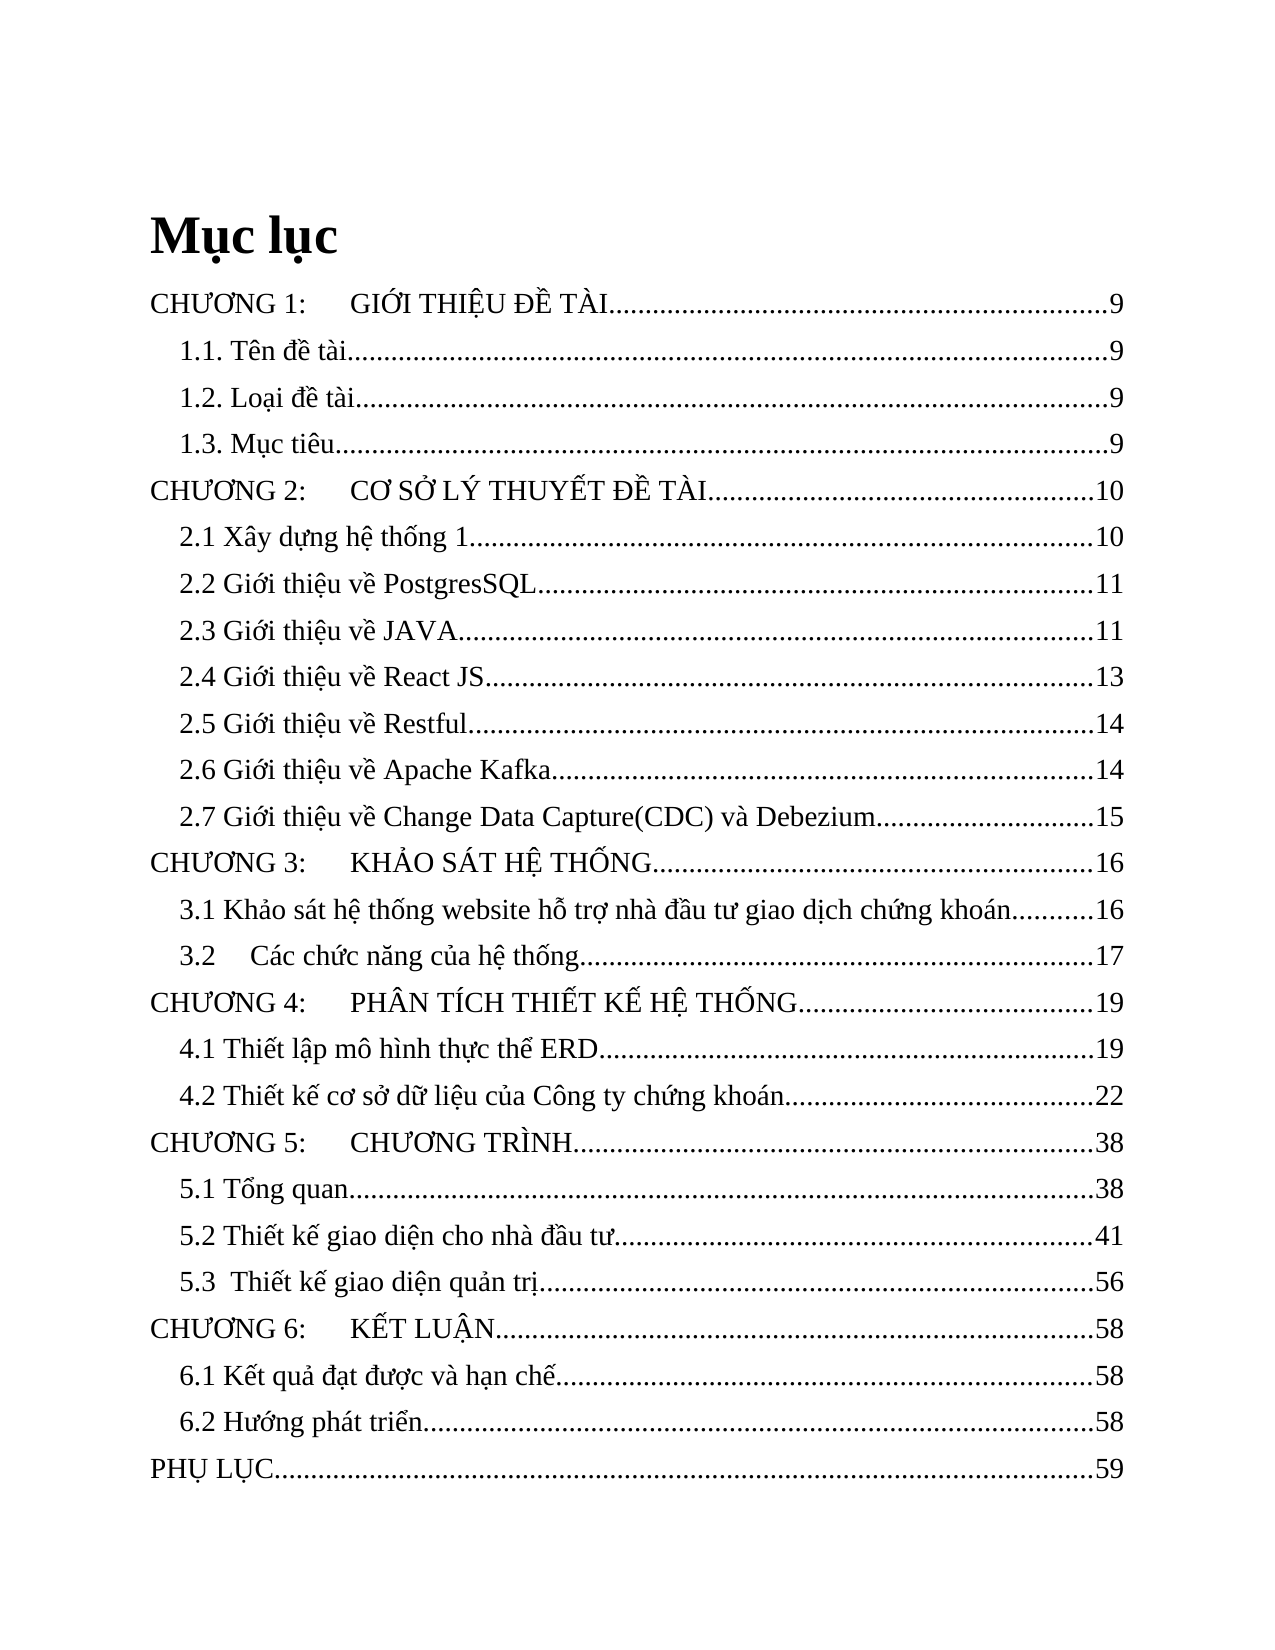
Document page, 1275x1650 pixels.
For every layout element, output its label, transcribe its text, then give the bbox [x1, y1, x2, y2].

text 1.3. Mục tiêu 9 [179, 426, 1125, 460]
text PHỤ LỤC 59 [150, 1451, 1125, 1484]
text CHƯƠNG 1: GIỚI THIỆU ĐỀ TÀI 9 [150, 287, 1125, 320]
text CHƯƠNG 6: KẾT LUẬN 58 [150, 1311, 1125, 1344]
text 2.7 Giới thiệu về Change Data Capture(CDC) và Debezium 15 [179, 799, 1125, 832]
text 1.1. Tên đề tài 9 [179, 333, 1125, 367]
text 4.1 Thiết lập mô hình thực thể ERD 19 [179, 1032, 1125, 1065]
text 3.2 Các chức năng của hệ thống. 17 [179, 938, 1125, 972]
text 2.4 Giới thiệu về React JS 13 [179, 659, 1125, 693]
text 2.5 Giới thiệu về Restful 14 [179, 706, 1125, 739]
text 5.1 Tổng quan 38 [179, 1171, 1125, 1205]
text 2.2 Giới thiệu về PostgresSQL 11 [179, 566, 1125, 599]
text 3.1 Khảo sát hệ thống website hỗ trợ nhà đầu tư giao dịch chứng khoán 16 [179, 892, 1125, 926]
text 4.2 Thiết kế cơ sở dữ liệu của Công ty chứng khoán 22 [179, 1078, 1125, 1112]
text 2.3 Giới thiệu về JAVA 11 [179, 613, 1125, 646]
text 2.6 Giới thiệu về Apache Kafka 14 [179, 752, 1125, 786]
text 1.2. Loại đề tài 9 [179, 380, 1125, 413]
text 6.1 Kết quả đạt được và hạn chế 58 [179, 1358, 1125, 1391]
text 5.2 Thiết kế giao diện cho nhà đầu tư 41 [179, 1218, 1125, 1251]
text CHƯƠNG 2: CƠ SỞ LÝ THUYẾT ĐỀ TÀI 10 [150, 473, 1125, 506]
text 2.1 Xây dựng hệ thống 1 10 [179, 519, 1125, 553]
text CHƯƠNG 3: KHẢO SÁT HỆ THỐNG 16 [150, 845, 1125, 879]
text 6.2 Hướng phát triển 58 [179, 1404, 1125, 1438]
text CHƯƠNG 5: CHƯƠNG TRÌNH 38 [150, 1125, 1125, 1158]
text Mục lục [150, 203, 1125, 265]
text 5.3 Thiết kế giao diện quản trị 56 [179, 1264, 1125, 1298]
text CHƯƠNG 4: PHÂN TÍCH THIẾT KẾ HỆ THỐNG 19 [150, 985, 1125, 1019]
